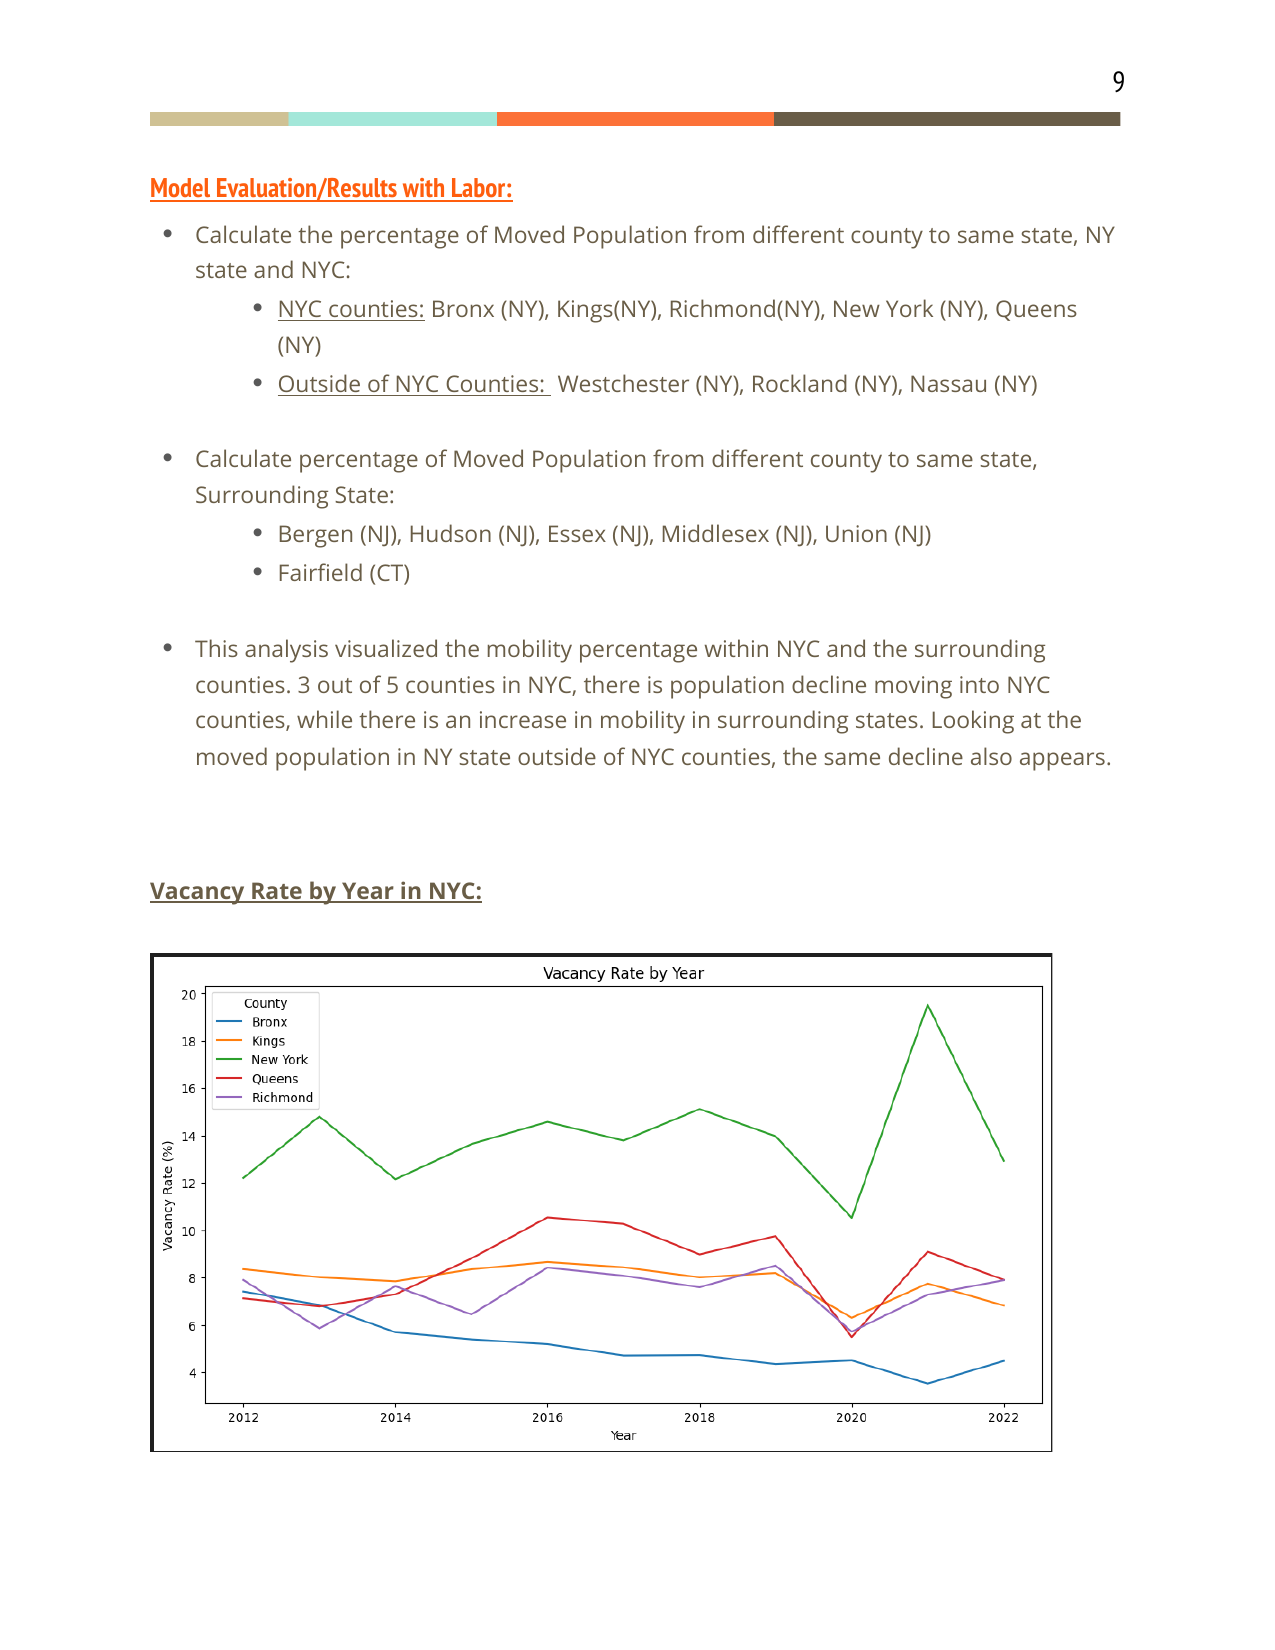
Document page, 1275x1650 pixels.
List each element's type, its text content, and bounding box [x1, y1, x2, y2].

picture [150, 112, 1121, 126]
list Fairfield (CT) [262, 554, 1125, 589]
list NYC counties: Bronx (NY), Kings(NY), Richmond(NY), New York (NY), Queens (NY) [262, 290, 1125, 361]
picture [150, 953, 1053, 1452]
list Bergen (NJ), Hudson (NJ), Essex (NJ), Middlesex (NJ), Union (NJ) [262, 515, 1125, 549]
subtitle Model Evaluation/Results with Labor: [150, 170, 1125, 205]
list Calculate percentage of Moved Population from different county to same state, Surrounding State: [172, 440, 1125, 511]
text Vacancy Rate by Year in NYC: [150, 875, 1125, 906]
list Outside of NYC Counties: Westchester (NY), Rockland (NY), Nassau (NY) [262, 365, 1125, 399]
list Calculate the percentage of Moved Population from different county to same state, NY state and NYC: [172, 216, 1125, 286]
list This analysis visualized the mobility percentage within NYC and the surrounding counties. 3 out of 5 counties in NYC, there is population decline moving into NYC counties, while there is an increase in mobility in surrounding states. Looking at the moved population in NY state outside of NYC counties, the same decline also appears. [172, 630, 1125, 772]
